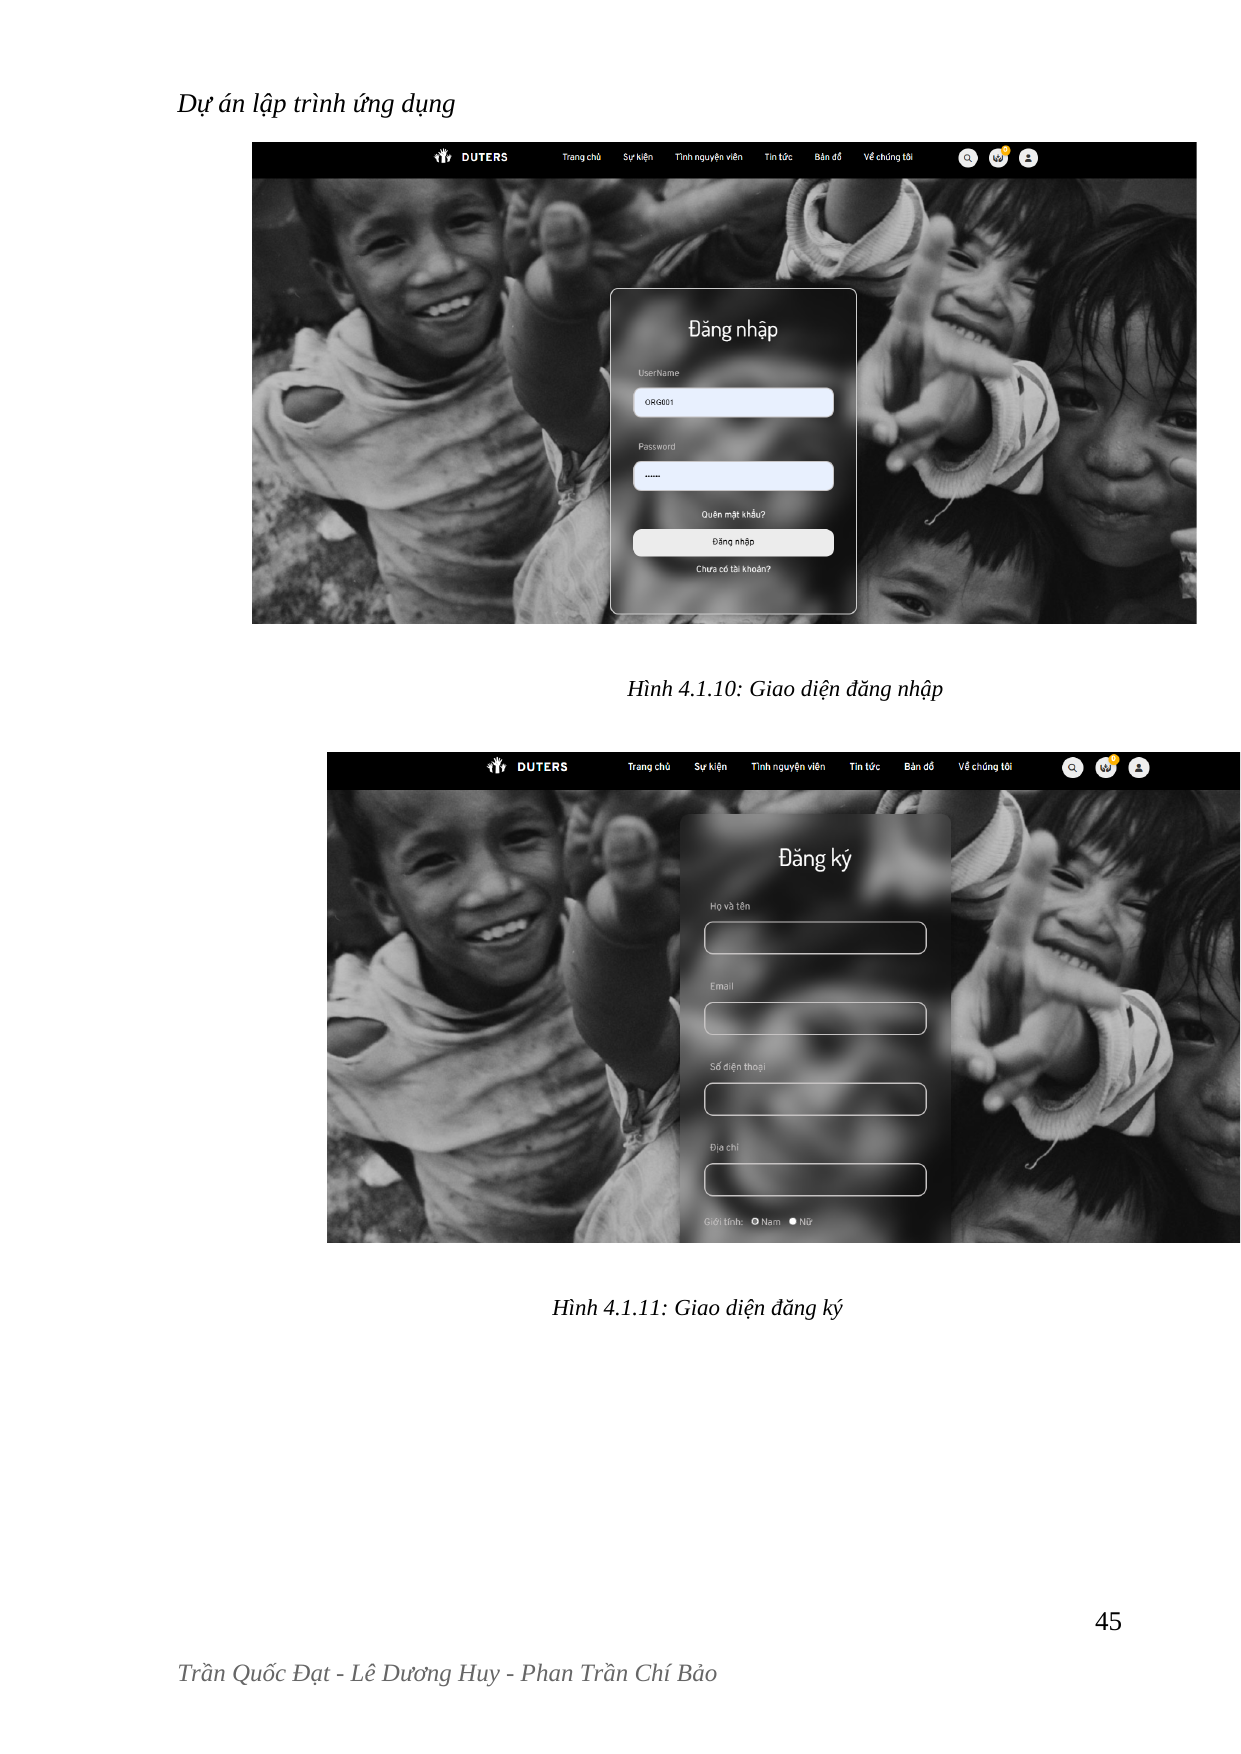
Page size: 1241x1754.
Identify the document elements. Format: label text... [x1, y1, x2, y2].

picture [327, 752, 1241, 1243]
picture [252, 142, 1197, 624]
subtitle Hình 4.1.11: Giao diện đăng ký [477, 1294, 1122, 1320]
subtitle Hình 4.1.10: Giao diện đăng nhập [477, 675, 1122, 701]
